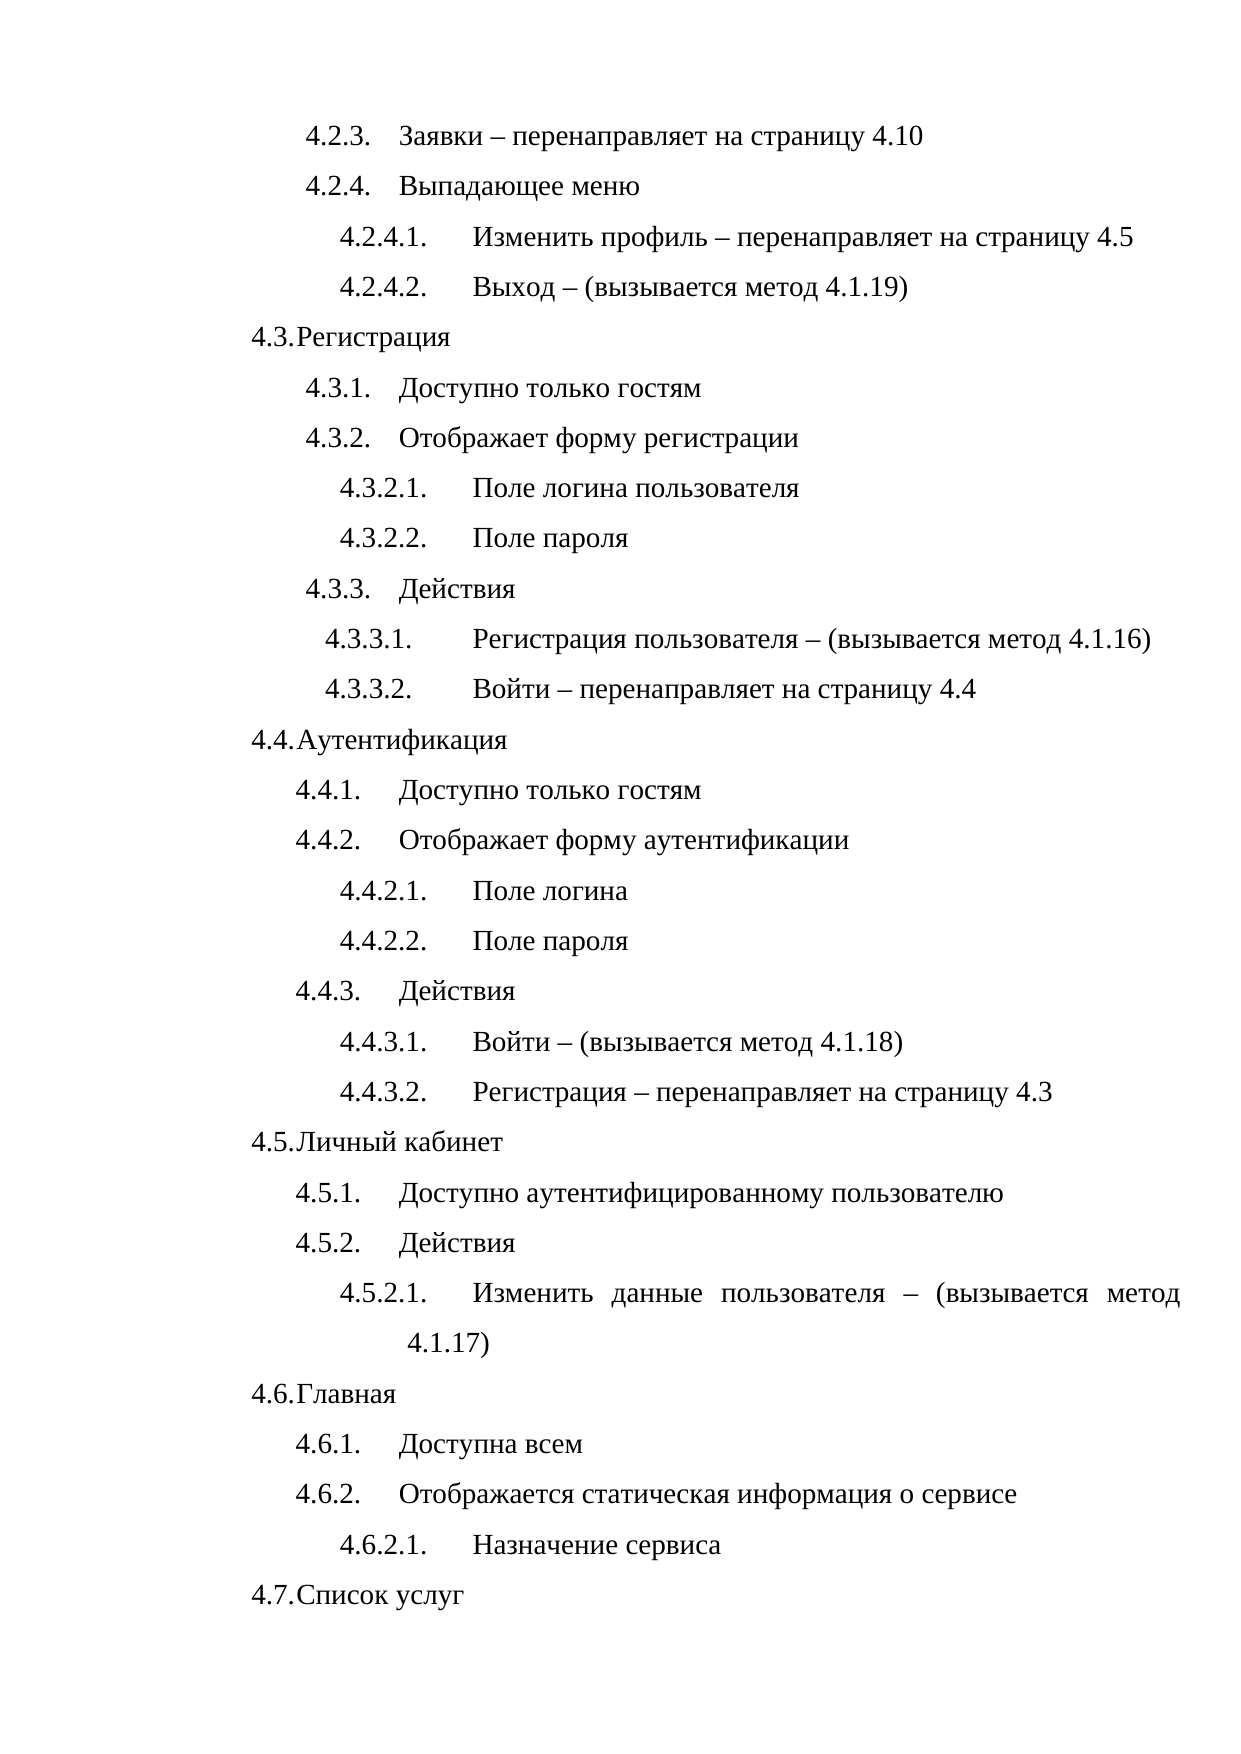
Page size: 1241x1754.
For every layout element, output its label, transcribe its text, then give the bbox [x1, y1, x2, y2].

list Доступна всем [295, 1426, 1181, 1460]
list Войти – (вызывается метод 4.1.18) [339, 1024, 1181, 1057]
list Доступно аутентифицированному пользователю [295, 1175, 1181, 1208]
list Изменить данные пользователя – (вызывается метод 4.1.17) [339, 1275, 1181, 1359]
list Выход – (вызывается метод 4.1.19) [339, 269, 1181, 303]
list Назначение сервиса [339, 1527, 1181, 1560]
list Доступно только гостям [305, 370, 1181, 403]
list Регистрация – перенаправляет на страницу 4.3 [339, 1074, 1181, 1108]
list Заявки – перенаправляет на страницу 4.10 [305, 118, 1181, 152]
list Регистрация пользователя – (вызывается метод 4.1.16) [325, 621, 1181, 655]
list Регистрация [251, 319, 1181, 353]
list Выпадающее меню [305, 168, 1181, 202]
list Список услуг [251, 1577, 1181, 1611]
list Отображает форму регистрации [305, 420, 1181, 453]
list Отображает форму аутентификации [295, 822, 1181, 856]
list Аутентификация [251, 722, 1181, 755]
list Поле пароля [339, 521, 1181, 554]
list Действия [295, 973, 1181, 1007]
list Поле логина [339, 873, 1181, 906]
list Изменить профиль – перенаправляет на страницу 4.5 [339, 219, 1181, 252]
list Действия [295, 1225, 1181, 1258]
list Войти – перенаправляет на страницу 4.4 [325, 672, 1181, 705]
list Доступно только гостям [295, 772, 1181, 806]
list Главная [251, 1376, 1181, 1409]
list Поле пароля [339, 923, 1181, 957]
list Личный кабинет [251, 1124, 1181, 1158]
list Действия [305, 571, 1181, 604]
list Поле логина пользователя [339, 470, 1181, 504]
list Отображается статическая информация о сервисе [295, 1477, 1181, 1510]
